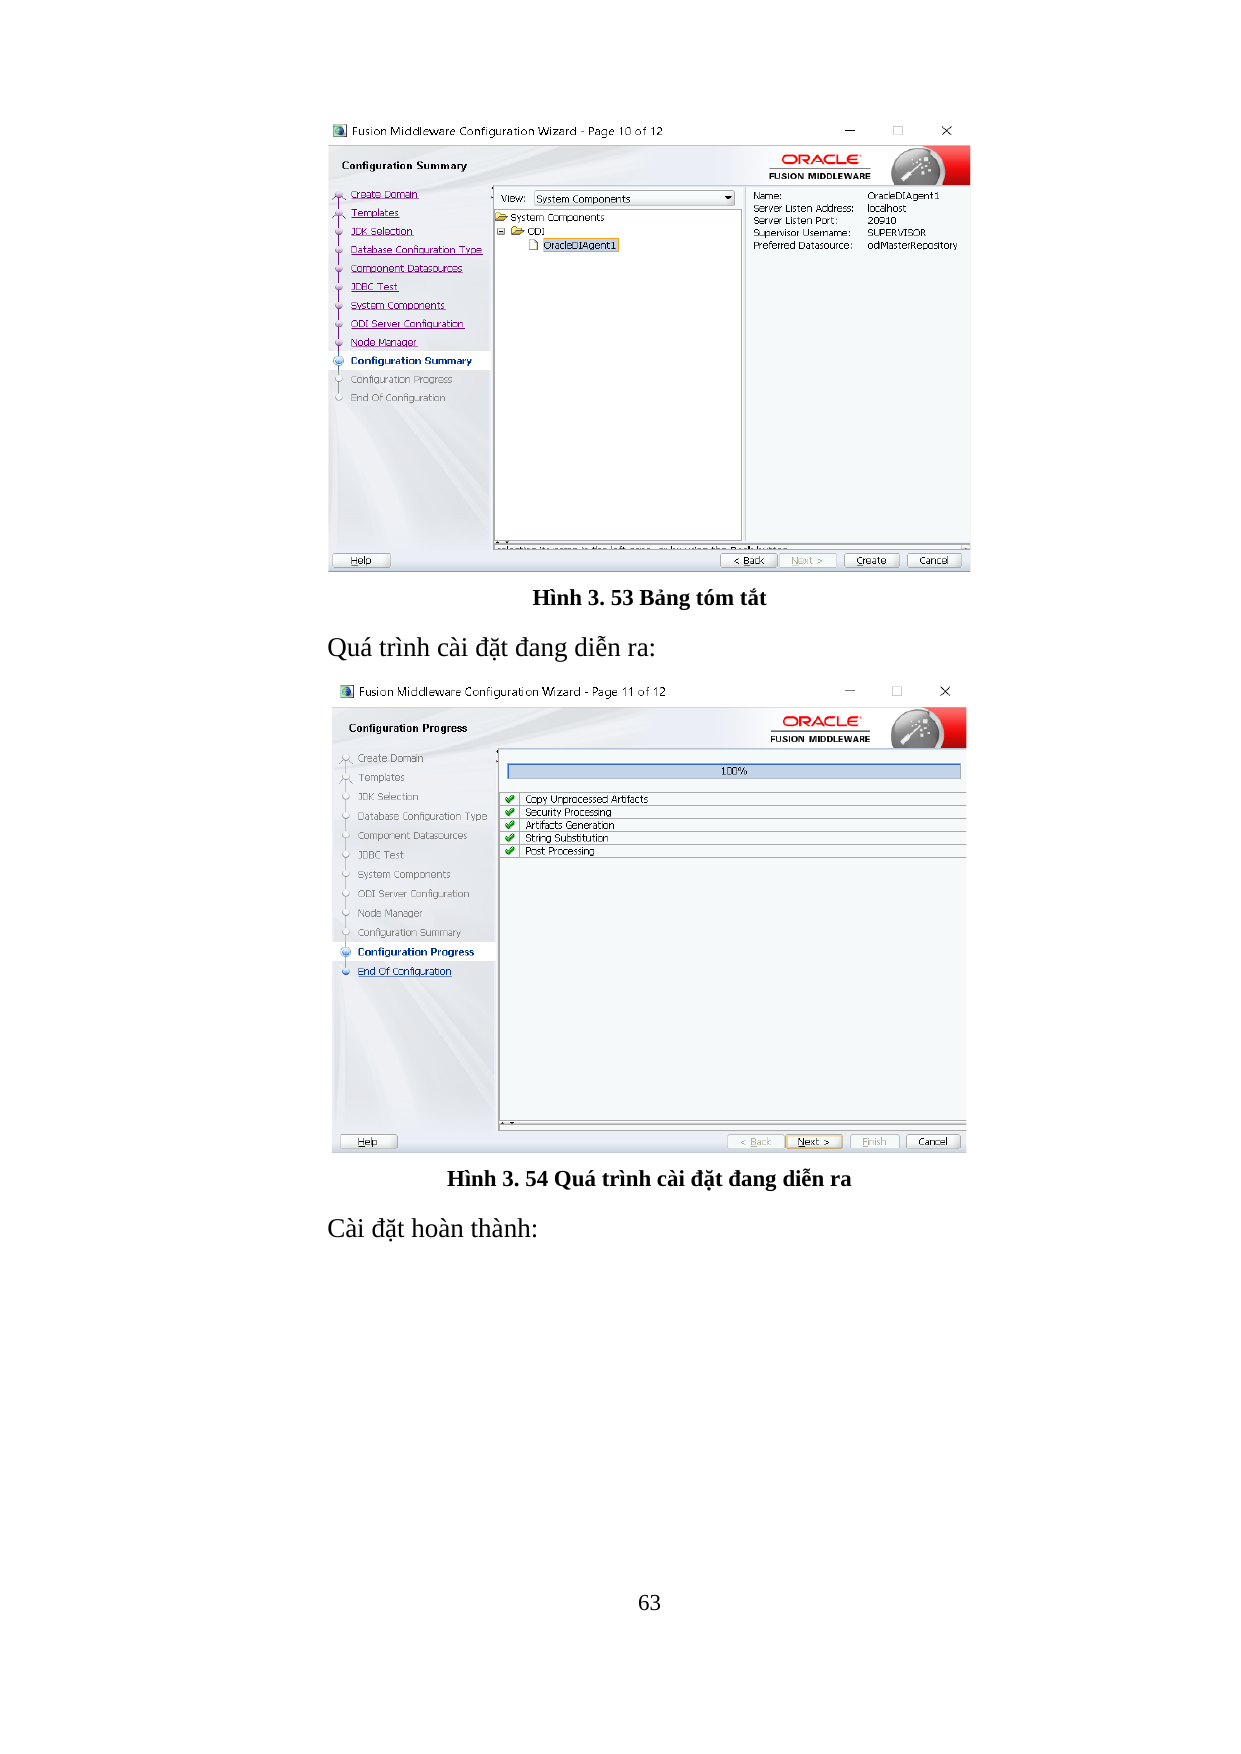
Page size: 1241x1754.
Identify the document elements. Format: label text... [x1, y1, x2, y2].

text Hình 3. 53 Bảng tóm tắt [177, 584, 1122, 611]
picture [328, 118, 971, 572]
text Cài đặt hoàn thành: [252, 1212, 1122, 1244]
text Quá trình cài đặt đang diễn ra: [252, 632, 1122, 663]
picture [332, 678, 967, 1153]
text Hình 3. 54 Quá trình cài đặt đang diễn ra [177, 1165, 1122, 1192]
